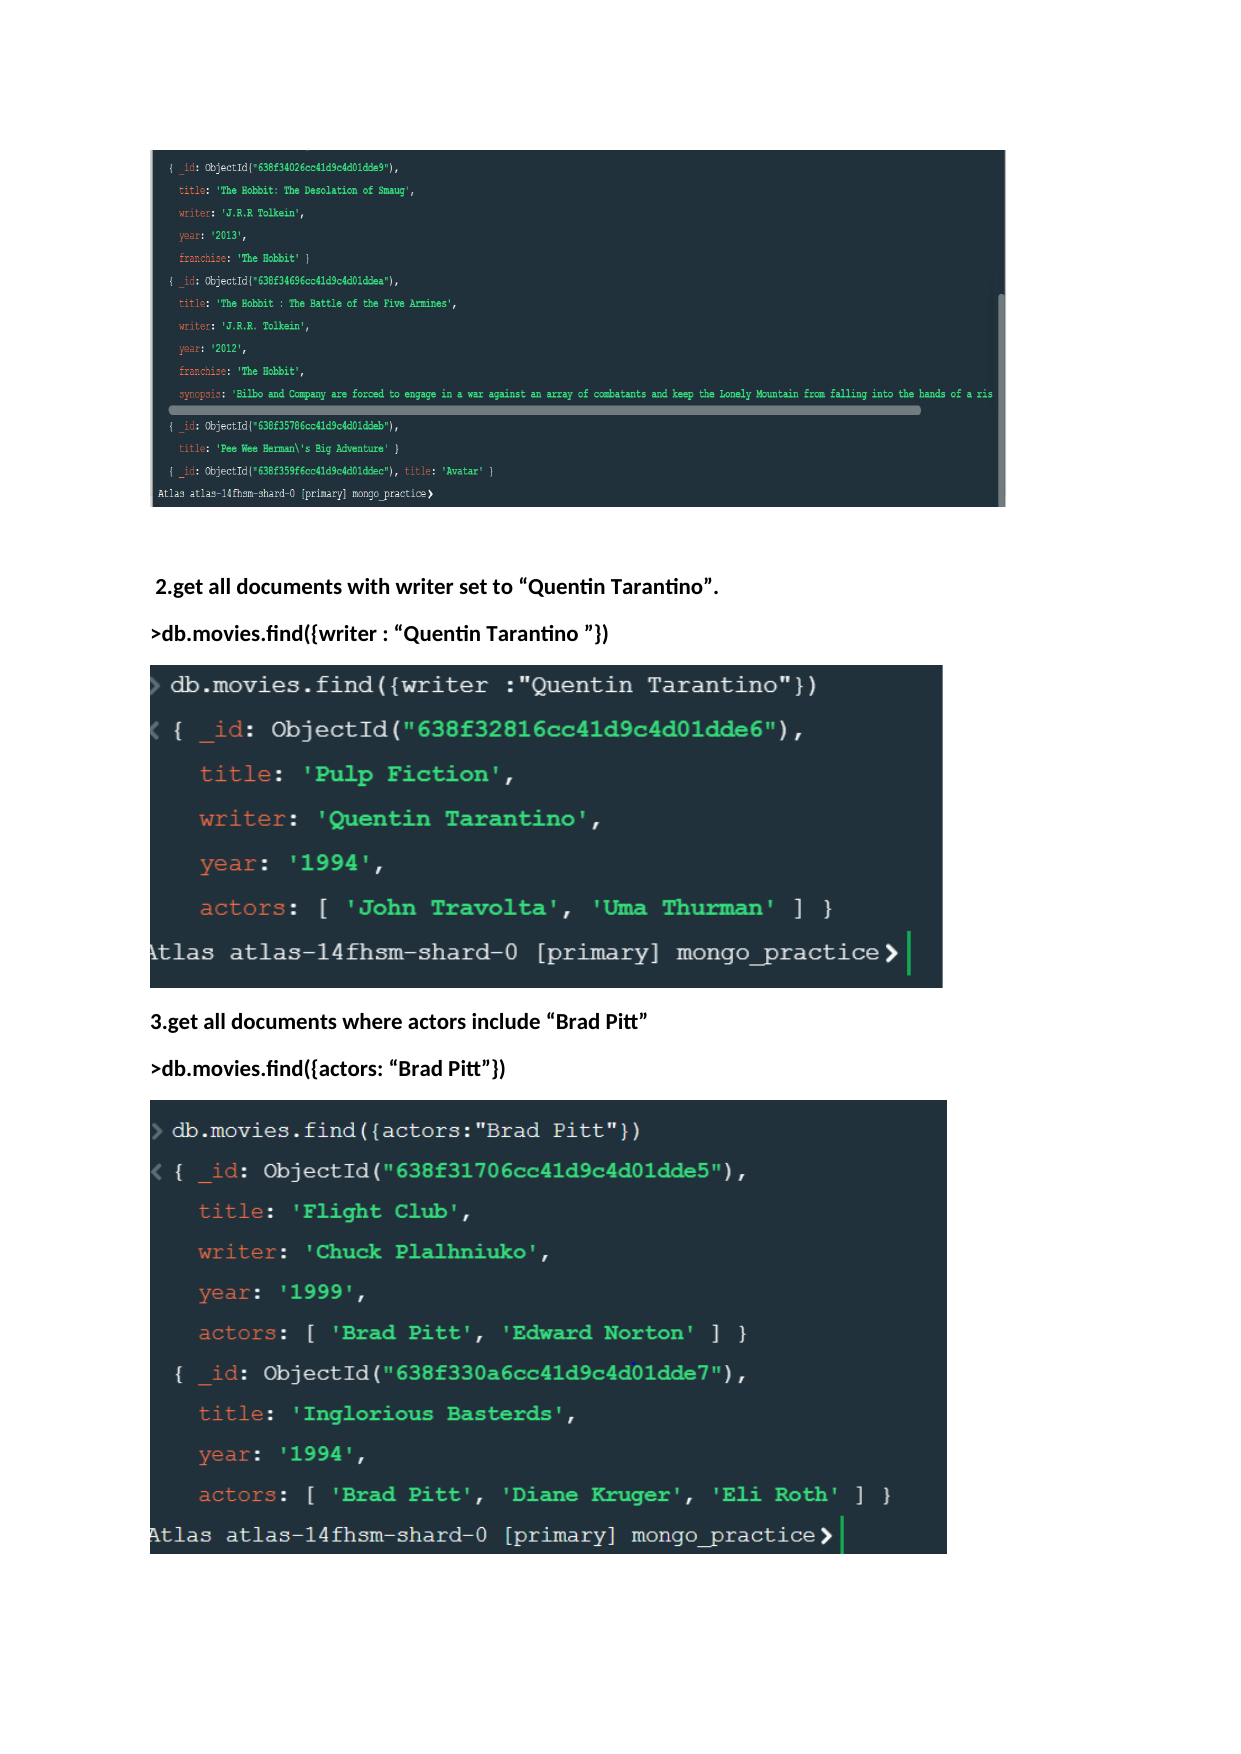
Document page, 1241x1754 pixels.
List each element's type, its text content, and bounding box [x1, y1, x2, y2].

text >db.movies.find({writer : “Quentin Tarantino ”}) [150, 619, 1090, 647]
picture [150, 665, 943, 988]
text 3.get all documents where actors include “Brad Pitt” [150, 1007, 1090, 1035]
text >db.movies.find({actors: “Brad Pitt”}) [150, 1054, 1090, 1082]
picture [150, 1100, 947, 1554]
picture [150, 150, 1007, 507]
text 2.get all documents with writer set to “Quentin Tarantino”. [150, 572, 1090, 600]
